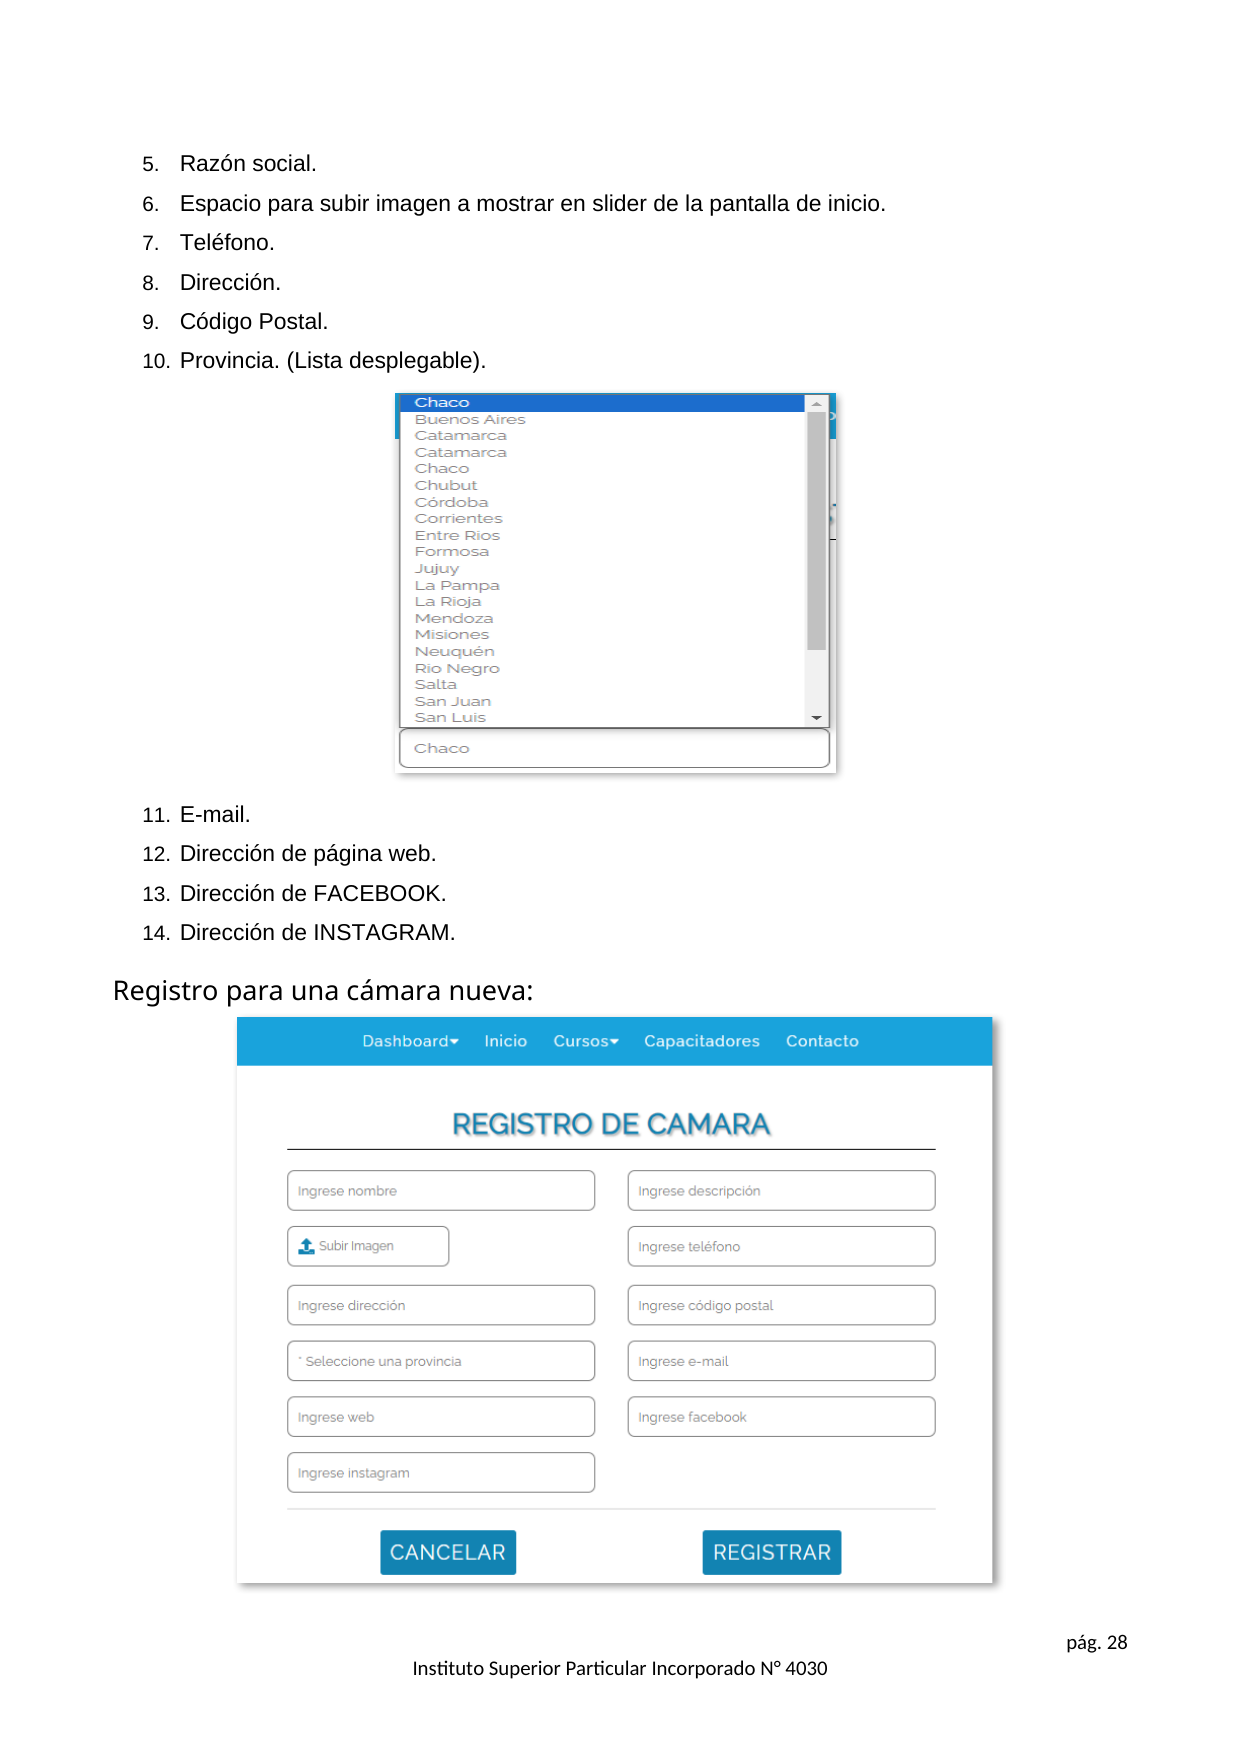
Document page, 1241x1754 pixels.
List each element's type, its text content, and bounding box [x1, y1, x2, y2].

subtitle Registro para una cámara nueva: [112, 971, 1128, 1008]
list Dirección de FACEBOOK. [142, 880, 1128, 906]
list Provincia. (Lista desplegable). [142, 347, 1128, 374]
list Dirección de INSTAGRAM. [142, 919, 1128, 946]
picture [237, 1017, 993, 1583]
list Razón social. [142, 150, 1128, 176]
list Dirección. [142, 268, 1128, 295]
list Dirección de página web. [142, 840, 1128, 867]
picture [395, 393, 836, 773]
list E-mail. [142, 801, 1128, 827]
list Espacio para subir imagen a mostrar en slider de la pantalla de inicio. [142, 189, 1128, 216]
list Teléfono. [142, 229, 1128, 255]
list Código Postal. [142, 308, 1128, 334]
